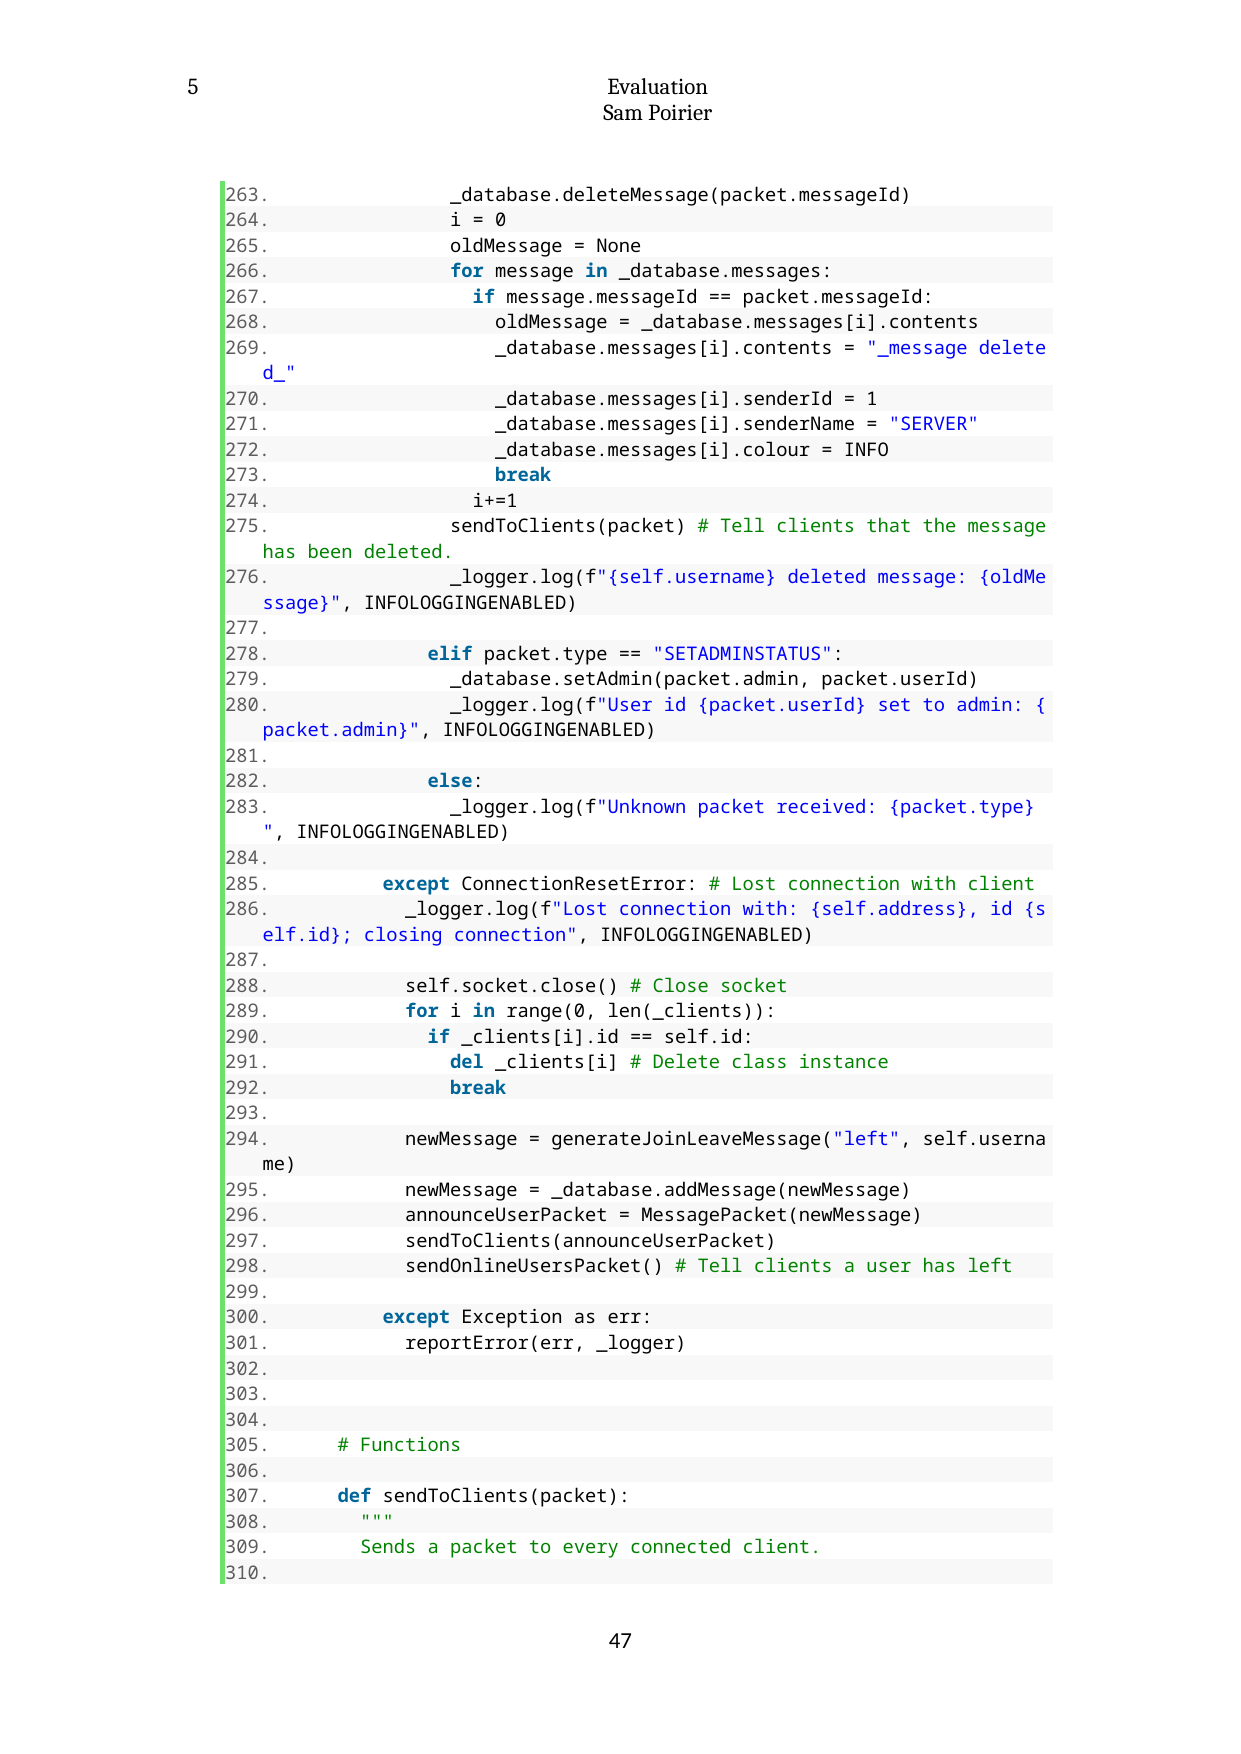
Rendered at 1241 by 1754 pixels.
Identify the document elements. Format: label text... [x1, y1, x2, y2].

list newMessage = generateJoinLeaveMessage("left", self.username) [225, 1125, 1053, 1176]
list def sendToClients(packet): [225, 1482, 1053, 1508]
list else: [225, 768, 1053, 793]
list if message.messageId == packet.messageId: [225, 283, 1053, 308]
list sendToClients(packet) # Tell clients that the message has been deleted. [225, 513, 1053, 564]
list del _clients[i] # Delete class instance [225, 1048, 1053, 1074]
list reportError(err, _logger) [225, 1329, 1053, 1355]
list announceUserPacket = MessagePacket(newMessage) [225, 1202, 1053, 1227]
list sendToClients(announceUserPacket) [225, 1227, 1053, 1253]
list _logger.log(f"Unknown packet received: {packet.type}", INFOLOGGINGENABLED) [225, 793, 1053, 844]
list _database.messages[i].senderName = "SERVER" [225, 411, 1053, 436]
list _database.messages[i].colour = INFO [225, 436, 1053, 462]
list _logger.log(f"{self.username} deleted message: {oldMessage}", INFOLOGGINGENABLED) [225, 564, 1053, 615]
list break [225, 1074, 1053, 1099]
list i = 0 [225, 206, 1053, 232]
list newMessage = _database.addMessage(newMessage) [225, 1176, 1053, 1202]
list _database.deleteMessage(packet.messageId) [225, 181, 1053, 206]
list for i in range(0, len(_clients)): [225, 997, 1053, 1023]
list oldMessage = None [225, 232, 1053, 257]
list _database.setAdmin(packet.admin, packet.userId) [225, 666, 1053, 691]
list elif packet.type == "SETADMINSTATUS": [225, 640, 1053, 666]
list """ [225, 1508, 1053, 1533]
list _database.messages[i].contents = "_message deleted_" [225, 334, 1053, 385]
list if _clients[i].id == self.id: [225, 1023, 1053, 1048]
list # Functions [225, 1431, 1053, 1457]
list except Exception as err: [225, 1304, 1053, 1329]
list _logger.log(f"User id {packet.userId} set to admin: {packet.admin}", INFOLOGGINGENABLED) [225, 691, 1053, 742]
list oldMessage = _database.messages[i].contents [225, 308, 1053, 334]
list Sends a packet to every connected client. [225, 1533, 1053, 1559]
list except ConnectionResetError: # Lost connection with client [225, 870, 1053, 895]
list _database.messages[i].senderId = 1 [225, 385, 1053, 411]
list break [225, 462, 1053, 487]
list for message in _database.messages: [225, 257, 1053, 283]
list i+=1 [225, 487, 1053, 513]
list sendOnlineUsersPacket() # Tell clients a user has left [225, 1253, 1053, 1278]
list _logger.log(f"Lost connection with: {self.address}, id {self.id}; closing connection", INFOLOGGINGENABLED) [225, 895, 1053, 946]
list self.socket.close() # Close socket [225, 972, 1053, 997]
